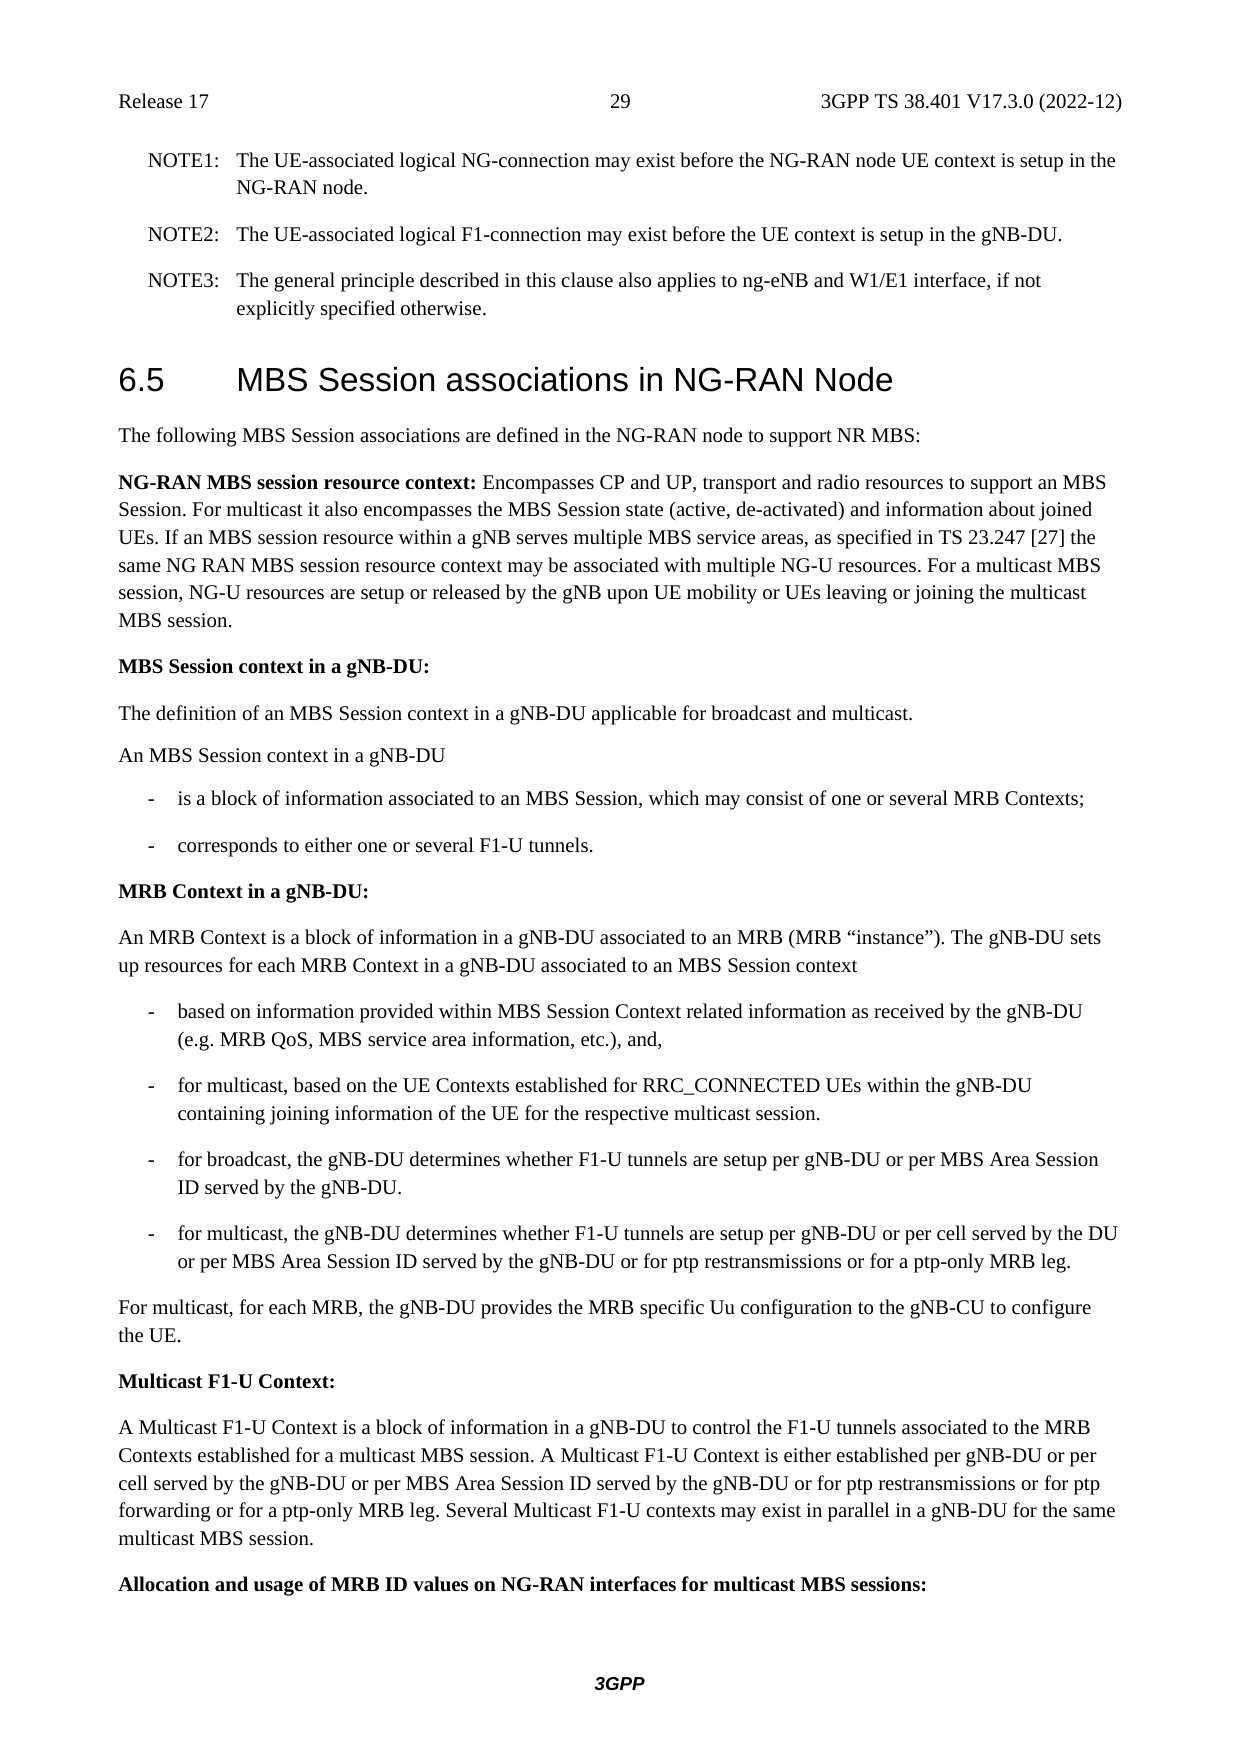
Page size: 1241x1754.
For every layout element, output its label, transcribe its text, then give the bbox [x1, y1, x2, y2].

text NOTE1: The UE-associated logical NG-connection may exist before the NG-RAN node UE context is setup in the NG-RAN node. [148, 147, 1122, 199]
text A Multicast F1-U Context is a block of information in a gNB-DU to control the F1-U tunnels associated to the MRB Contexts established for a multicast MBS session. A Multicast F1-U Context is either established per gNB-DU or per cell served by the gNB-DU or per MBS Area Session ID served by the gNB-DU or for ptp restransmissions or for ptp forwarding or for a ptp-only MRB leg. Several Multicast F1-U contexts may exist in parallel in a gNB-DU for the same multicast MBS session. [118, 1415, 1122, 1550]
text - based on information provided within MBS Session Context related information as received by the gNB-DU (e.g. MRB QoS, MBS service area information, etc.), and, [148, 999, 1122, 1051]
text For multicast, for each MRB, the gNB-DU provides the MRB specific Uu configuration to the gNB-CU to configure the UE. [118, 1295, 1122, 1347]
text The definition of an MBS Session context in a gNB-DU applicable for broadcast and multicast. [118, 701, 1122, 724]
text Multicast F1-U Context: [118, 1369, 1122, 1393]
text - corresponds to either one or several F1-U tunnels. [148, 832, 1122, 857]
text An MBS Session context in a gNB-DU [118, 743, 1122, 767]
text An MRB Context is a block of information in a gNB-DU associated to an MRB (MRB “instance”). The gNB-DU sets up resources for each MRB Context in a gNB-DU associated to an MBS Session context [118, 925, 1122, 977]
text NOTE2: The UE-associated logical F1-connection may exist before the UE context is setup in the gNB-DU. [148, 221, 1122, 246]
text - is a block of information associated to an MBS Session, which may consist of one or several MRB Contexts; [148, 786, 1122, 810]
text The following MBS Session associations are defined in the NG-RAN node to support NR MBS: [118, 423, 1122, 447]
text MBS Session context in a gNB-DU: [118, 654, 1122, 678]
text NG-RAN MBS session resource context: Encompasses CP and UP, transport and radio resources to support an MBS Session. For multicast it also encompasses the MBS Session state (active, de-activated) and information about joined UEs. If an MBS session resource within a gNB serves multiple MBS service areas, as specified in TS 23.247 [27] the same NG RAN MBS session resource context may be associated with multiple NG-U resources. For a multicast MBS session, NG-U resources are setup or released by the gNB upon UE mobility or UEs leaving or joining the multicast MBS session. [118, 470, 1122, 632]
subtitle 6.5 MBS Session associations in NG-RAN Node [118, 361, 1122, 399]
text Allocation and usage of MRB ID values on NG-RAN interfaces for multicast MBS sessions: [118, 1572, 1122, 1596]
text MRB Context in a gNB-DU: [118, 879, 1122, 903]
text NOTE3: The general principle described in this clause also applies to ng-eNB and W1/E1 interface, if not explicitly specified otherwise. [148, 268, 1122, 319]
text - for multicast, the gNB-DU determines whether F1-U tunnels are setup per gNB-DU or per cell served by the DU or per MBS Area Session ID served by the gNB-DU or for ptp restransmissions or for a ptp-only MRB leg. [148, 1221, 1122, 1273]
text - for broadcast, the gNB-DU determines whether F1-U tunnels are setup per gNB-DU or per MBS Area Session ID served by the gNB-DU. [148, 1147, 1122, 1199]
text - for multicast, based on the UE Contexts established for RRC_CONNECTED UEs within the gNB-DU containing joining information of the UE for the respective multicast session. [148, 1073, 1122, 1125]
